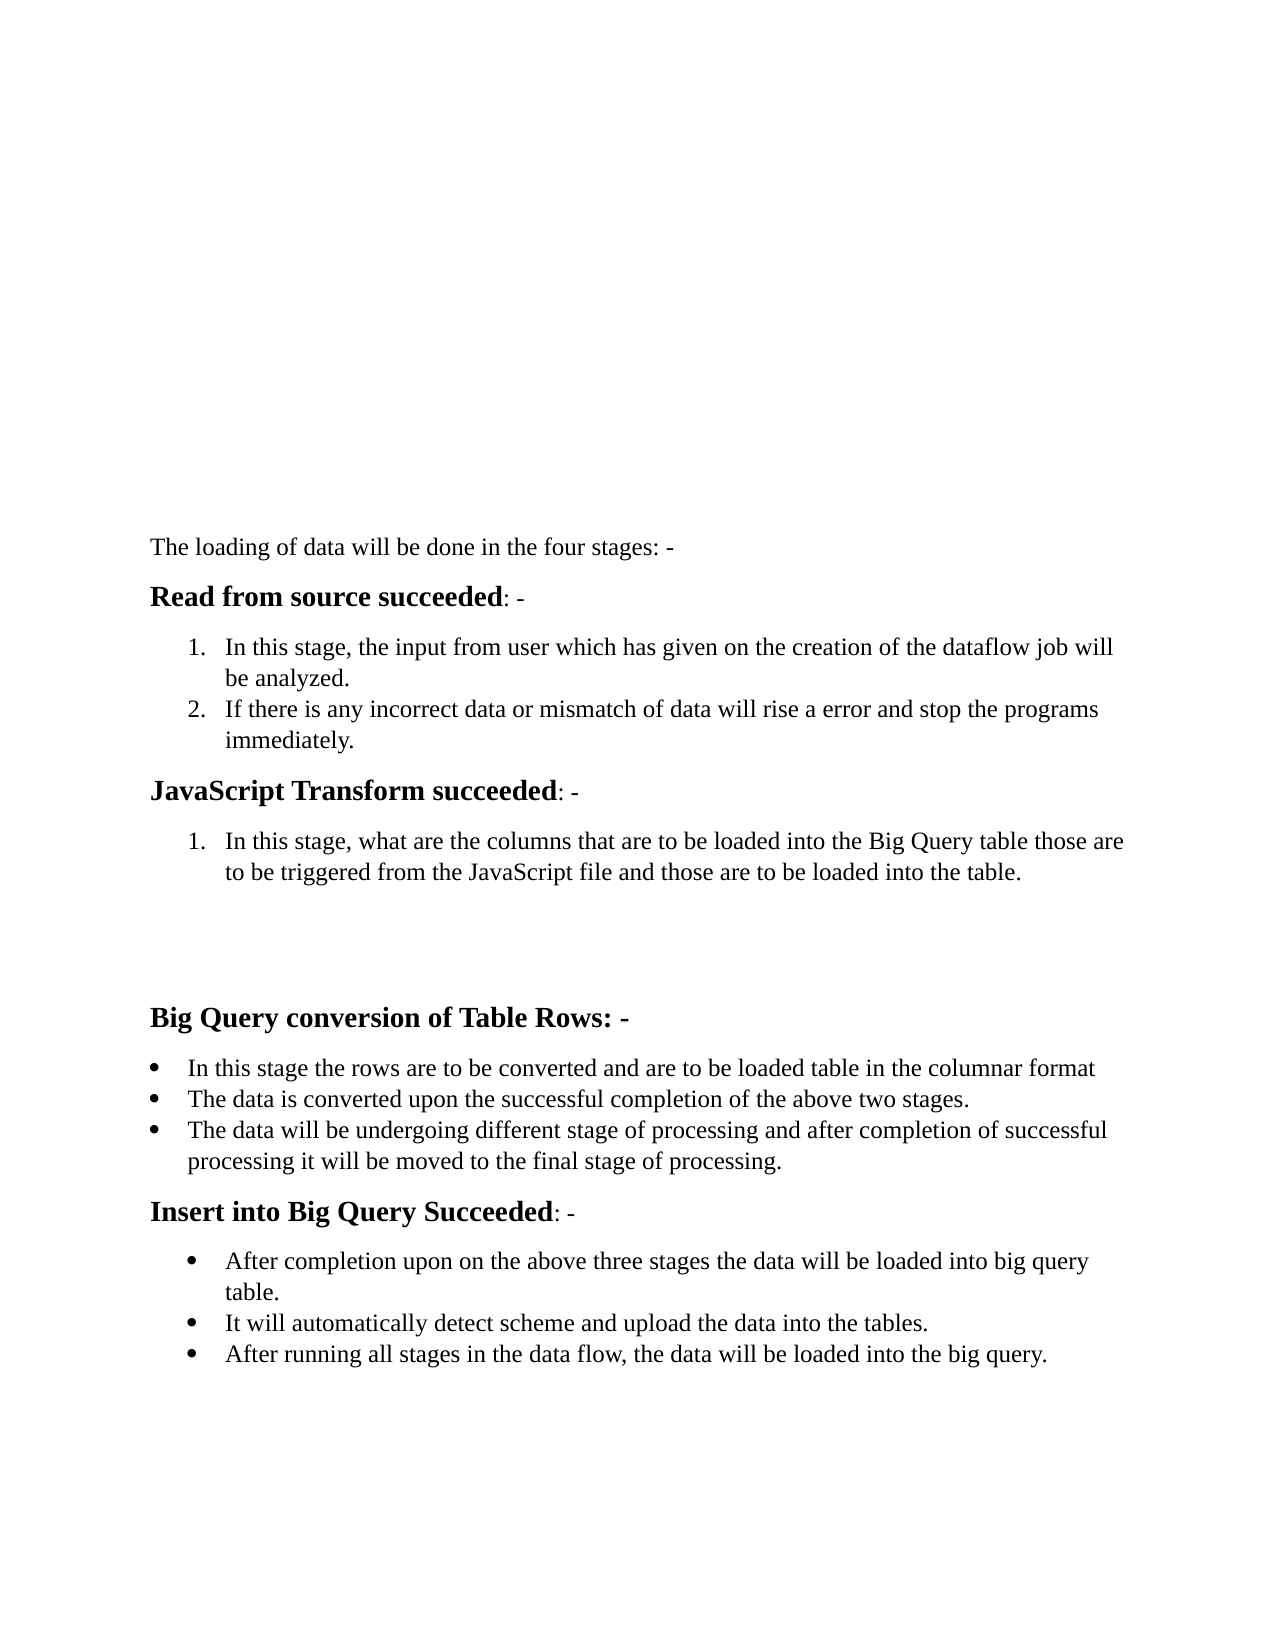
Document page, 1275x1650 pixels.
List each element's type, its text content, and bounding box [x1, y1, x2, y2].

list In this stage, the input from user which has given on the creation of the dataflow job will be analyzed. [187, 632, 1125, 692]
list After running all stages in the data flow, the data will be loaded into the big query. [187, 1339, 1125, 1368]
list In this stage the rows are to be converted and are to be loaded table in the columnar format [150, 1053, 1125, 1082]
list If there is any incorrect data or mismatch of data will rise a error and stop the programs immediately. [187, 694, 1125, 754]
list After completion upon on the above three stages the data will be loaded into big query table. [187, 1246, 1125, 1306]
list It will automatically detect scheme and upload the data into the tables. [187, 1308, 1125, 1337]
text JavaScript Transform succeeded: - [150, 773, 1125, 807]
text Big Query conversion of Table Rows: - [150, 1000, 1125, 1033]
list In this stage, what are the columns that are to be loaded into the Big Query table those are to be triggered from the JavaScript file and those are to be loaded into the table. [187, 826, 1125, 886]
text Read from source succeeded: - [150, 579, 1125, 613]
list The data will be undergoing different stage of processing and after completion of successful processing it will be moved to the final stage of processing. [150, 1115, 1125, 1175]
text The loading of data will be done in the four stages: - [150, 532, 1125, 560]
list The data is converted upon the successful completion of the above two stages. [150, 1084, 1125, 1113]
text Insert into Big Query Succeeded: - [150, 1194, 1125, 1227]
